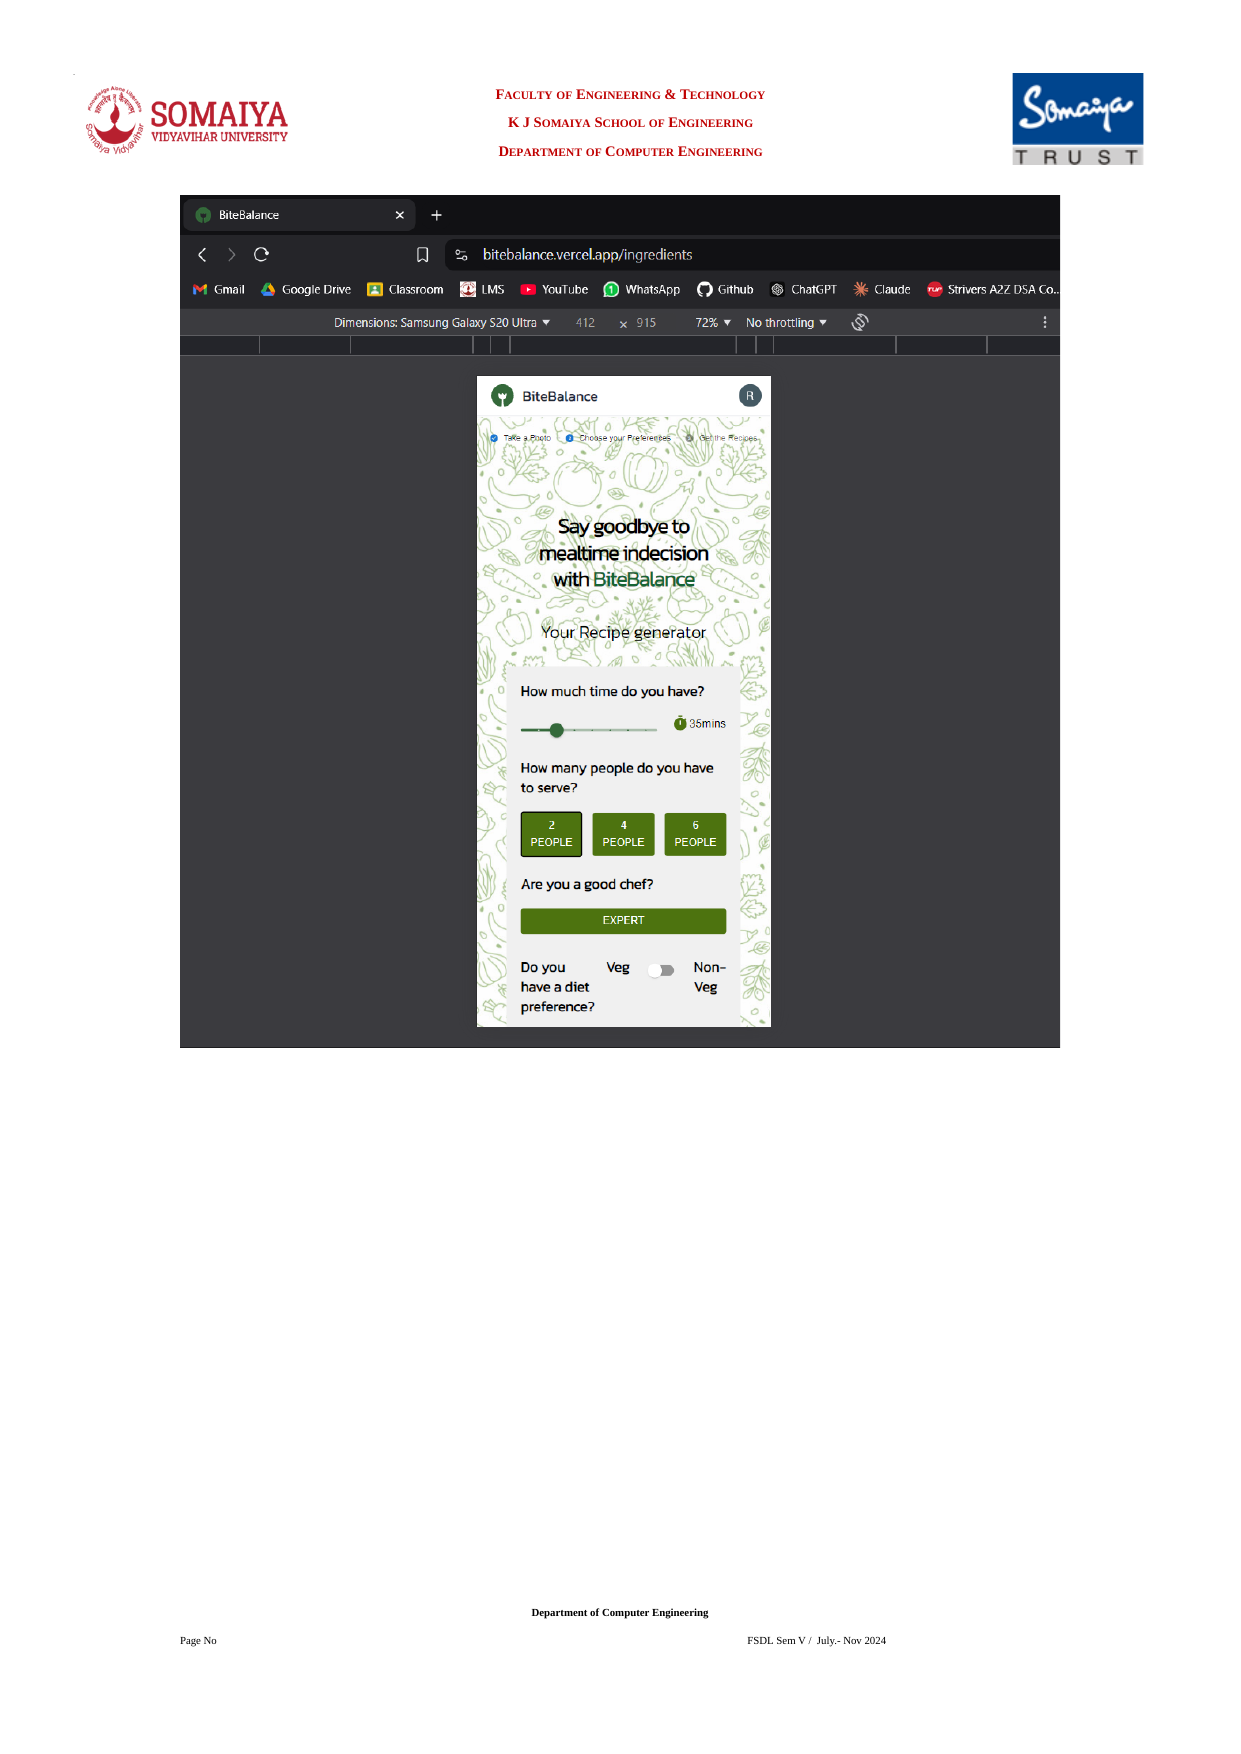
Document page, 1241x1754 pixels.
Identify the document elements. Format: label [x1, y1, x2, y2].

picture [180, 195, 1061, 1048]
picture [75, 73, 302, 170]
picture [1012, 73, 1145, 165]
